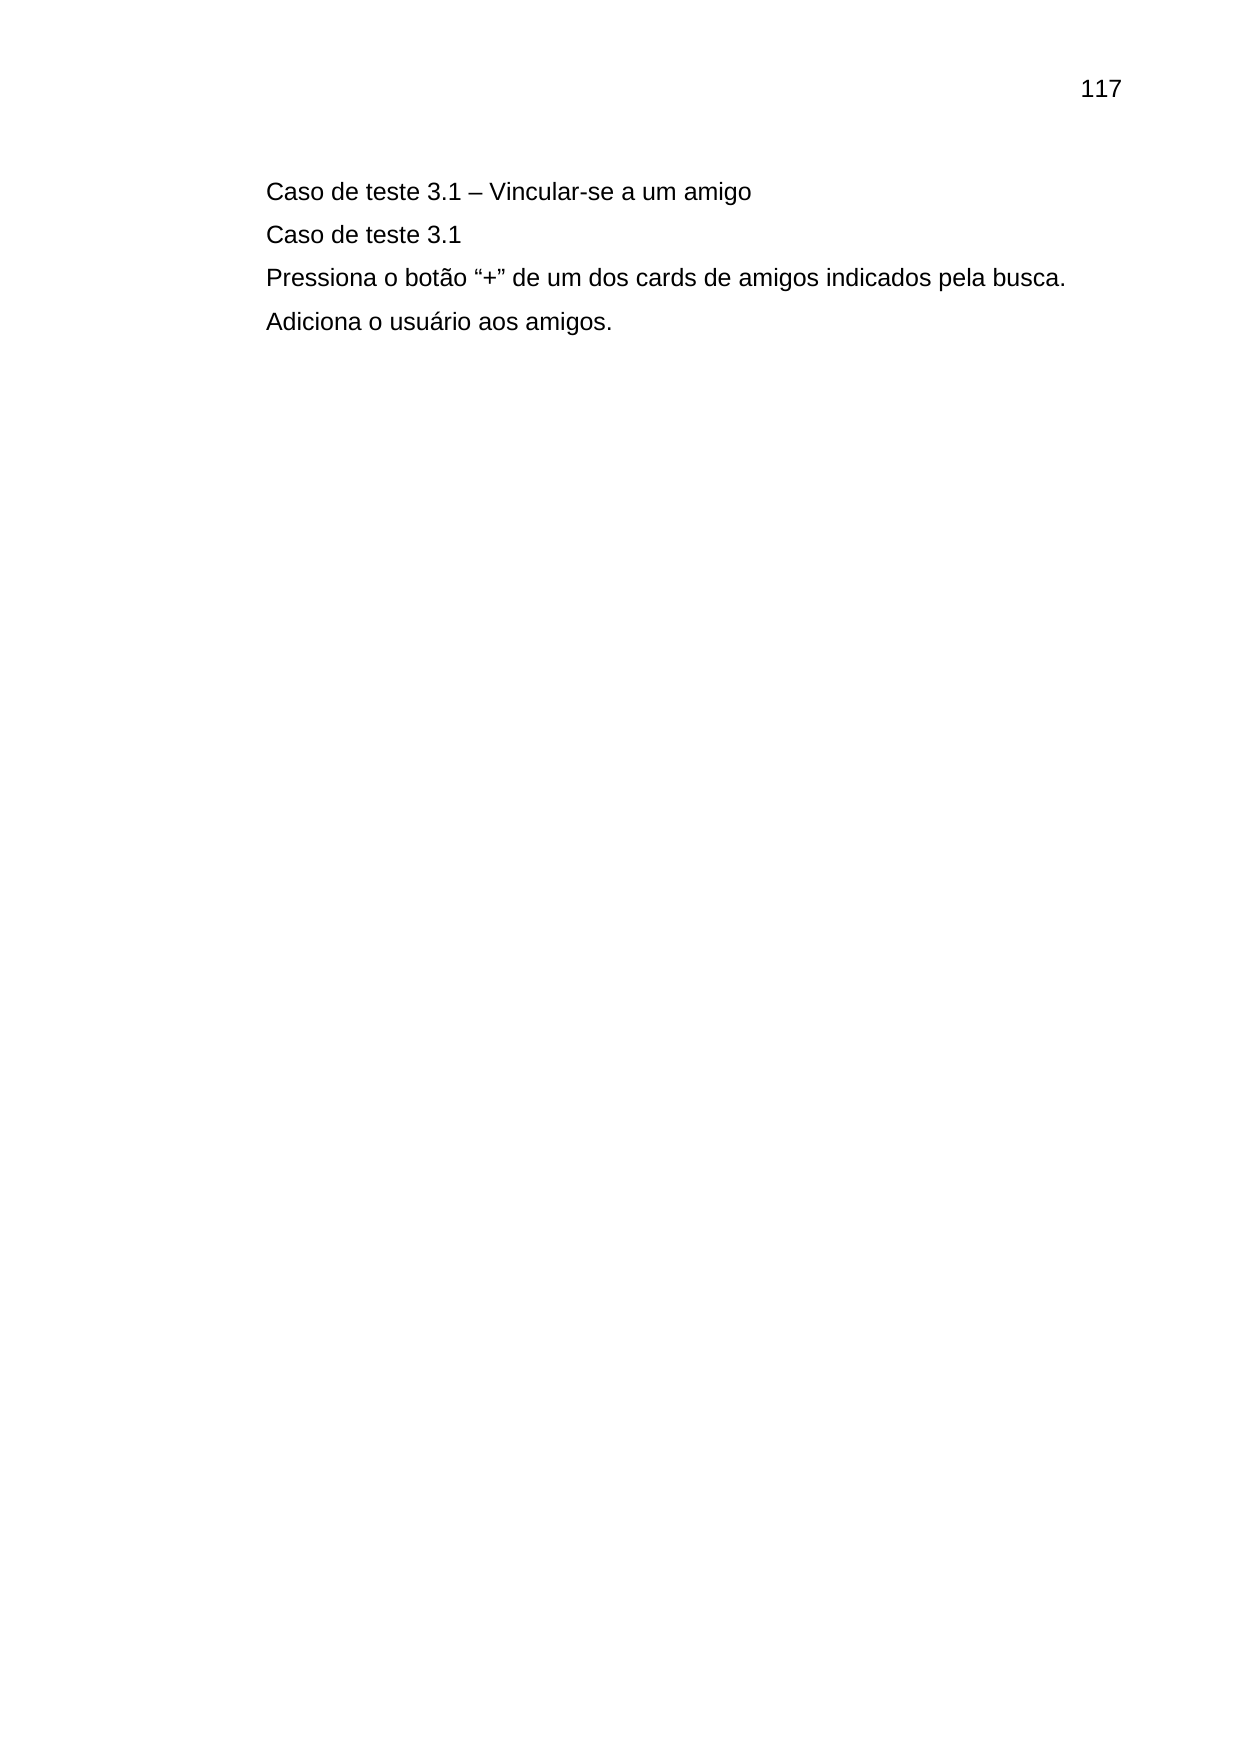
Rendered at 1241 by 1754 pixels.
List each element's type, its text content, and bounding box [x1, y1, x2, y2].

text Caso de teste 3.1 – Vincular-se a um amigo [177, 177, 1122, 206]
text Adiciona o usuário aos amigos. [266, 307, 1122, 335]
text Caso de teste 3.1 [177, 220, 1122, 249]
text Pressiona o botão “+” de um dos cards de amigos indicados pela busca. [177, 263, 1122, 292]
